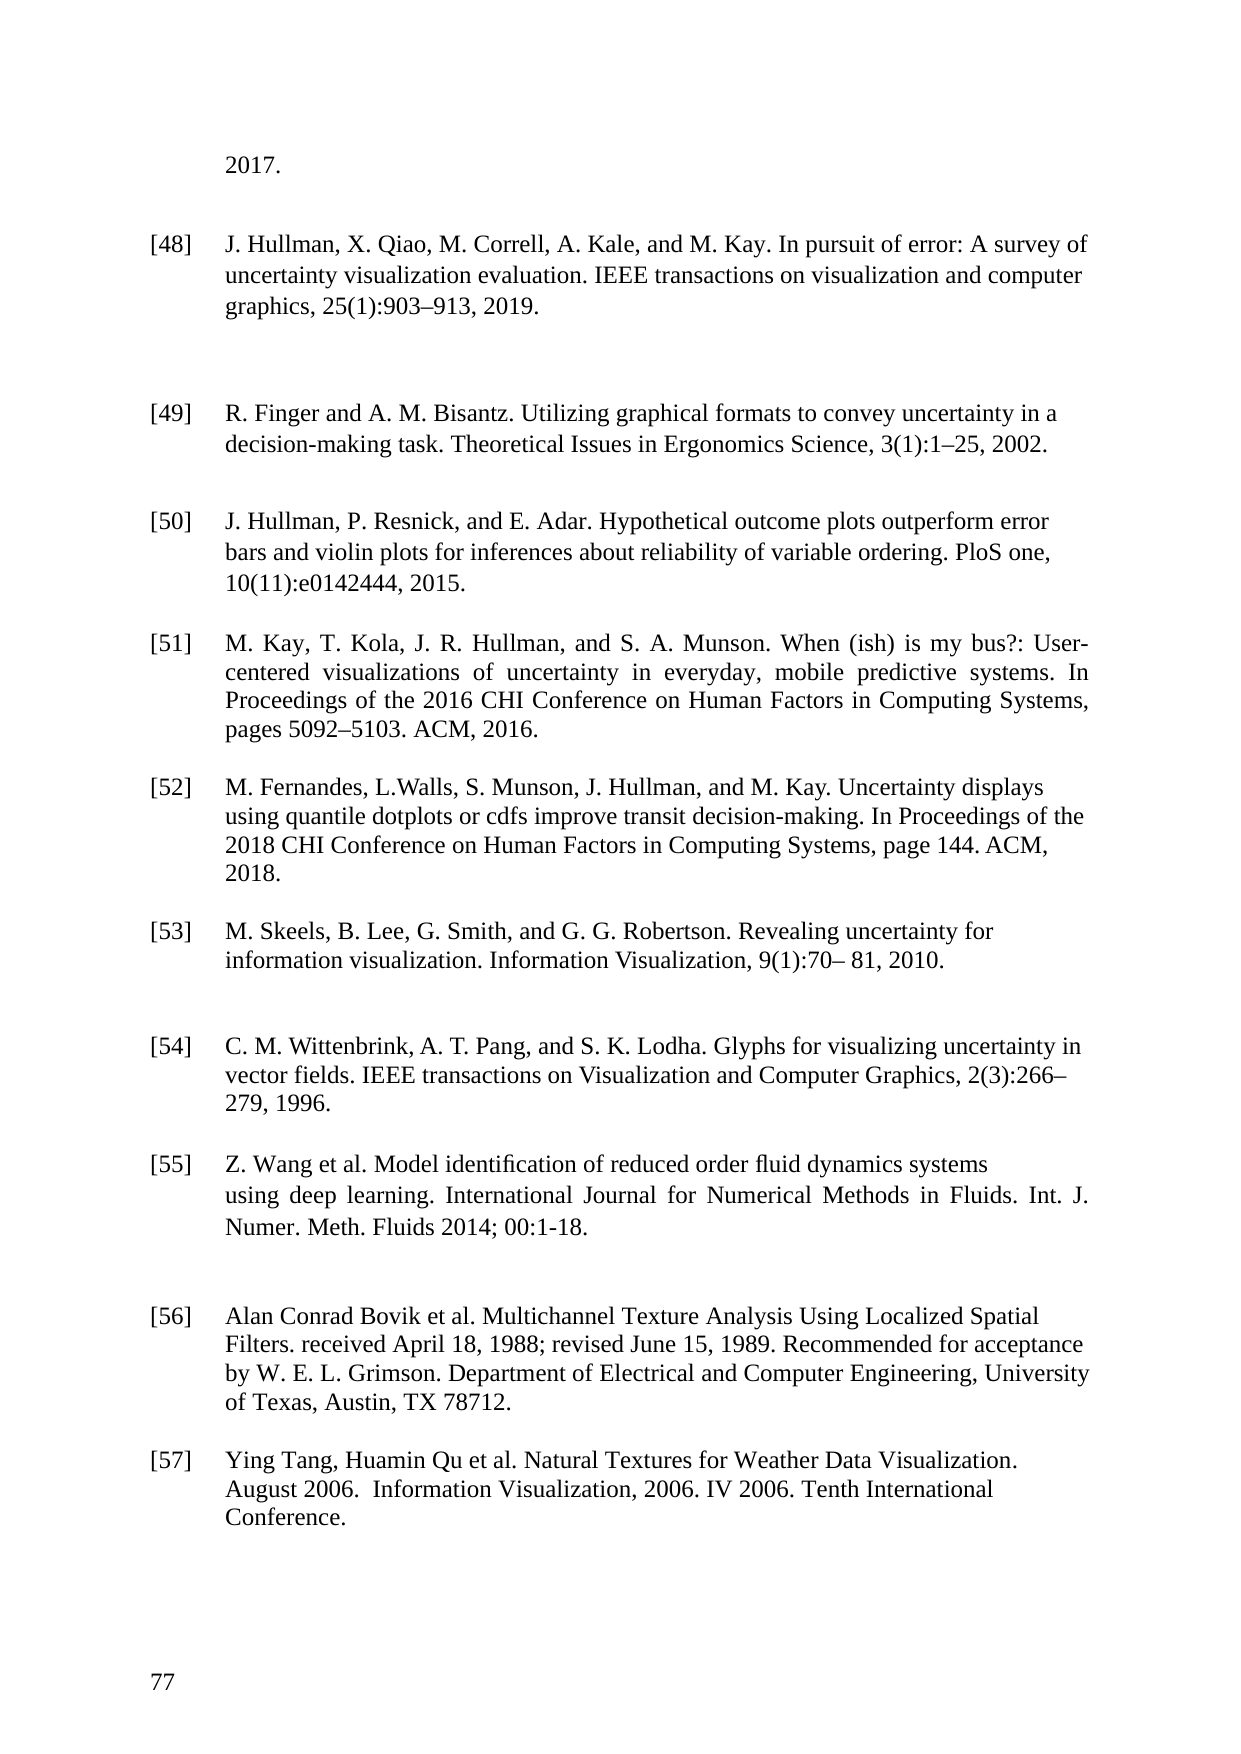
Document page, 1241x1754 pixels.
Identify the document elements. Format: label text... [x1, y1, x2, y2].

subtitle [54] C. M. Wittenbrink, A. T. Pang, and S. K. Lodha. Glyphs for visualizing uncertainty in vector fields. IEEE transactions on Visualization and Computer Graphics, 2(3):266–279, 1996. [150, 1031, 1090, 1117]
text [150, 150, 1090, 210]
subtitle [52] M. Fernandes, L.Walls, S. Munson, J. Hullman, and M. Kay. Uncertainty displays using quantile dotplots or cdfs improve transit decision-making. In Proceedings of the 2018 CHI Conference on Human Factors in Computing Systems, page 144. ACM, 2018. [150, 772, 1090, 887]
text [56] Alan Conrad Bovik et al. Multichannel Texture Analysis Using Localized Spatial Filters. received April 18, 1988; revised June 15, 1989. Recommended for acceptance by W. E. L. Grimson. Department of Electrical and Computer Engineering, University of Texas, Austin, TX 78712. [150, 1301, 1090, 1416]
text [49] R. Finger and A. M. Bisantz. Utilizing graphical formats to convey uncertainty in a decision-making task. Theoretical Issues in Ergonomics Science, 3(1):1–25, 2002. [150, 398, 1090, 458]
text [48] J. Hullman, X. Qiao, M. Correll, A. Kale, and M. Kay. In pursuit of error: A survey of uncertainty visualization evaluation. IEEE transactions on visualization and computer graphics, 25(1):903–913, 2019. [150, 229, 1090, 351]
text [55] Z. Wang et al. Model identiﬁcation of reduced order [150, 1146, 1090, 1180]
text using deep learning. International Journal for Numerical Methods in Fluids. Int. J. Numer. [225, 1180, 1090, 1243]
text [51] M. Kay, T. Kola, J. R. Hullman, and S. A. Munson. When (ish) is my bus?: User-centered visualizations of uncertainty in everyday, mobile predictive systems. In Proceedings of the 2016 CHI Conference on Human Factors in Computing Systems, pages 5092–5103. ACM, 2016. [150, 628, 1090, 743]
text [57] Ying Tang, Huamin Qu et al. Natural Textures for Weather Data Visualization. August 2006. Information Visualization, 2006. IV 2006. Tenth International Conference. [150, 1445, 1090, 1531]
text [50] J. Hullman, P. Resnick, and E. Adar. Hypothetical outcome plots outperform error bars and violin plots for inferences about reliability of variable ordering. PloS one, 10(11):e0142444, 2015. [150, 506, 1090, 597]
subtitle [53] M. Skeels, B. Lee, G. Smith, and G. G. Robertson. Revealing uncertainty for information visualization. Information Visualization, 9(1):70– 81, 2010. [150, 916, 1090, 1031]
